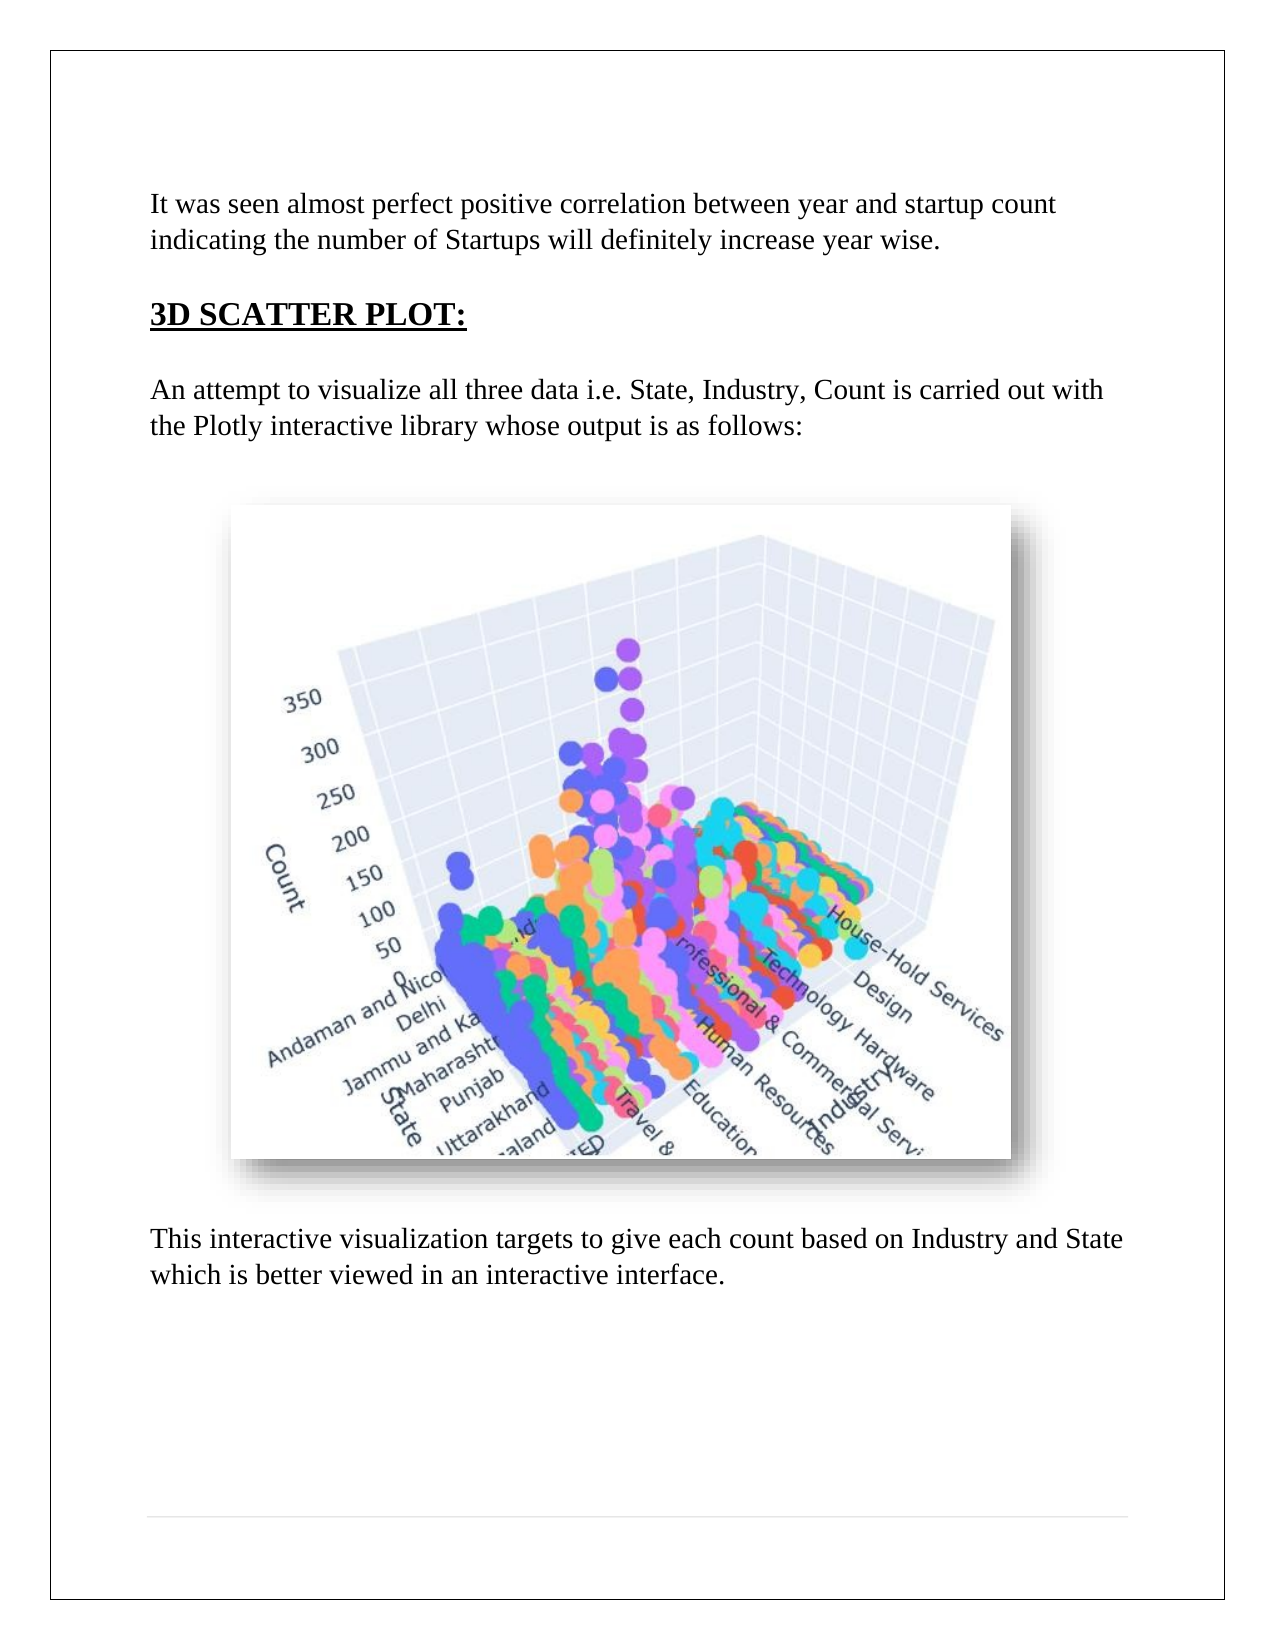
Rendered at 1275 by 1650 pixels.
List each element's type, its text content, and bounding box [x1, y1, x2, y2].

text An attempt to visualize all three data i.e. State, Industry, Count is carried out with the Plotly interactive library whose output is as follows: [150, 372, 1106, 442]
text It was seen almost perfect positive correlation between year and startup count indicating the number of Startups will definitely increase year wise. [150, 186, 1058, 256]
picture [205, 486, 1066, 1214]
subtitle 3D SCATTER PLOT: [150, 294, 1146, 333]
